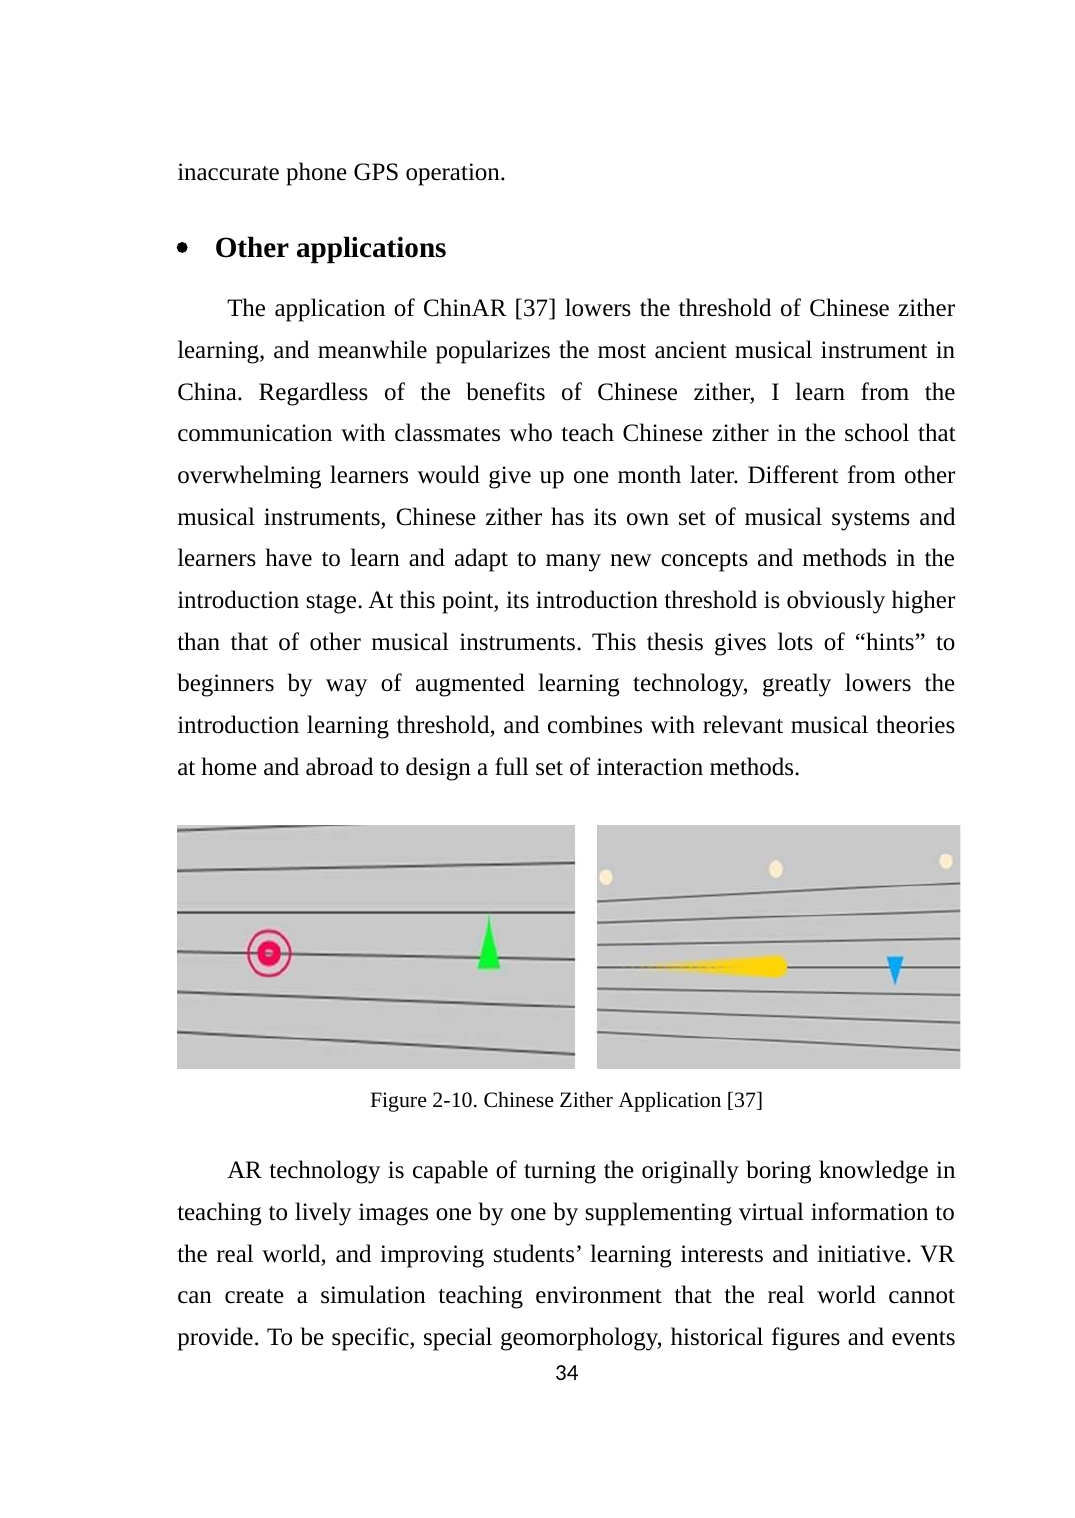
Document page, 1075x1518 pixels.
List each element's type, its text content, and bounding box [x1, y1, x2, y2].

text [177, 147, 956, 189]
text The application of ChinAR [37] lowers the threshold of Chinese zither learning, and meanwhile popularizes the most ancient musical instrument in China. Regardless of the benefits of Chinese zither, I learn from the communication with classmates who teach Chinese zither in the school that overwhelming learners would give up one month later. Different from other musical instruments, Chinese zither has its own set of musical systems and learners have to learn and adapt to many new concepts and methods in the introduction stage. At this point, its introduction threshold is obviously higher than that of other musical instruments. This thesis gives lots of “hints” to beginners by way of augmented learning technology, greatly lowers the introduction learning threshold, and combines with relevant musical theories at home and abroad to design a full set of interaction methods. [177, 283, 956, 783]
picture [177, 825, 961, 1069]
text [177, 1146, 956, 1354]
list Other applications [177, 230, 956, 264]
